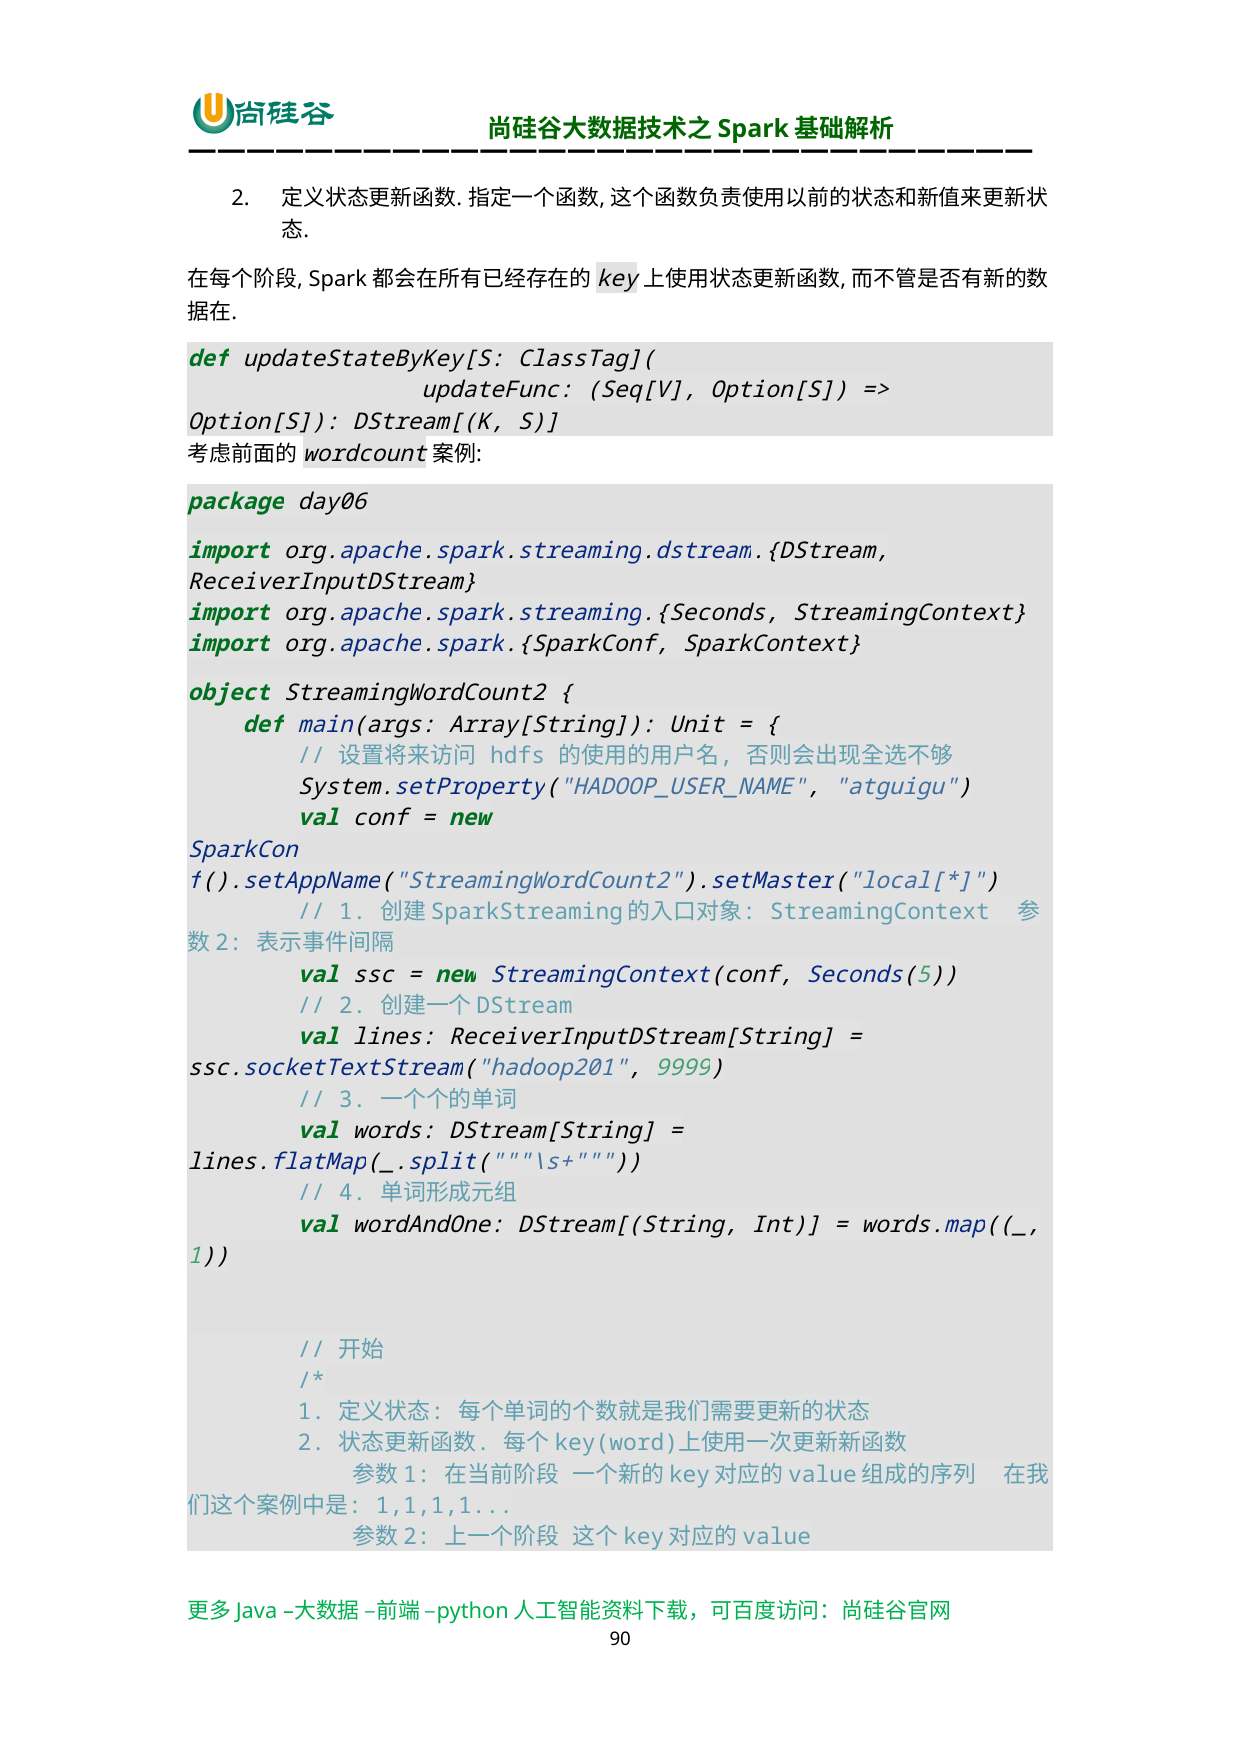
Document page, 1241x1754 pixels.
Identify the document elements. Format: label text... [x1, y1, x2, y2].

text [187, 484, 1053, 1551]
text 在每个阶段, Spark 都会在所有已经存在的 key 上使用状态更新函数, 而不管是否有新的数据在. [187, 261, 1053, 326]
text 考虑前面的 wordcount 案例: [426, 436, 1053, 468]
text def updateStateByKey[S: ClassTag]( updateFunc: (Seq[V], Option[S]) => Option[S]): DStream[(K, S)] [187, 342, 1053, 436]
picture [187, 88, 338, 138]
text 考虑前面的 wordcount 案例: [187, 436, 303, 468]
list 定义状态更新函数. 指定一个函数, 这个函数负责使用以前的状态和新值来更新状态. [231, 179, 1053, 244]
